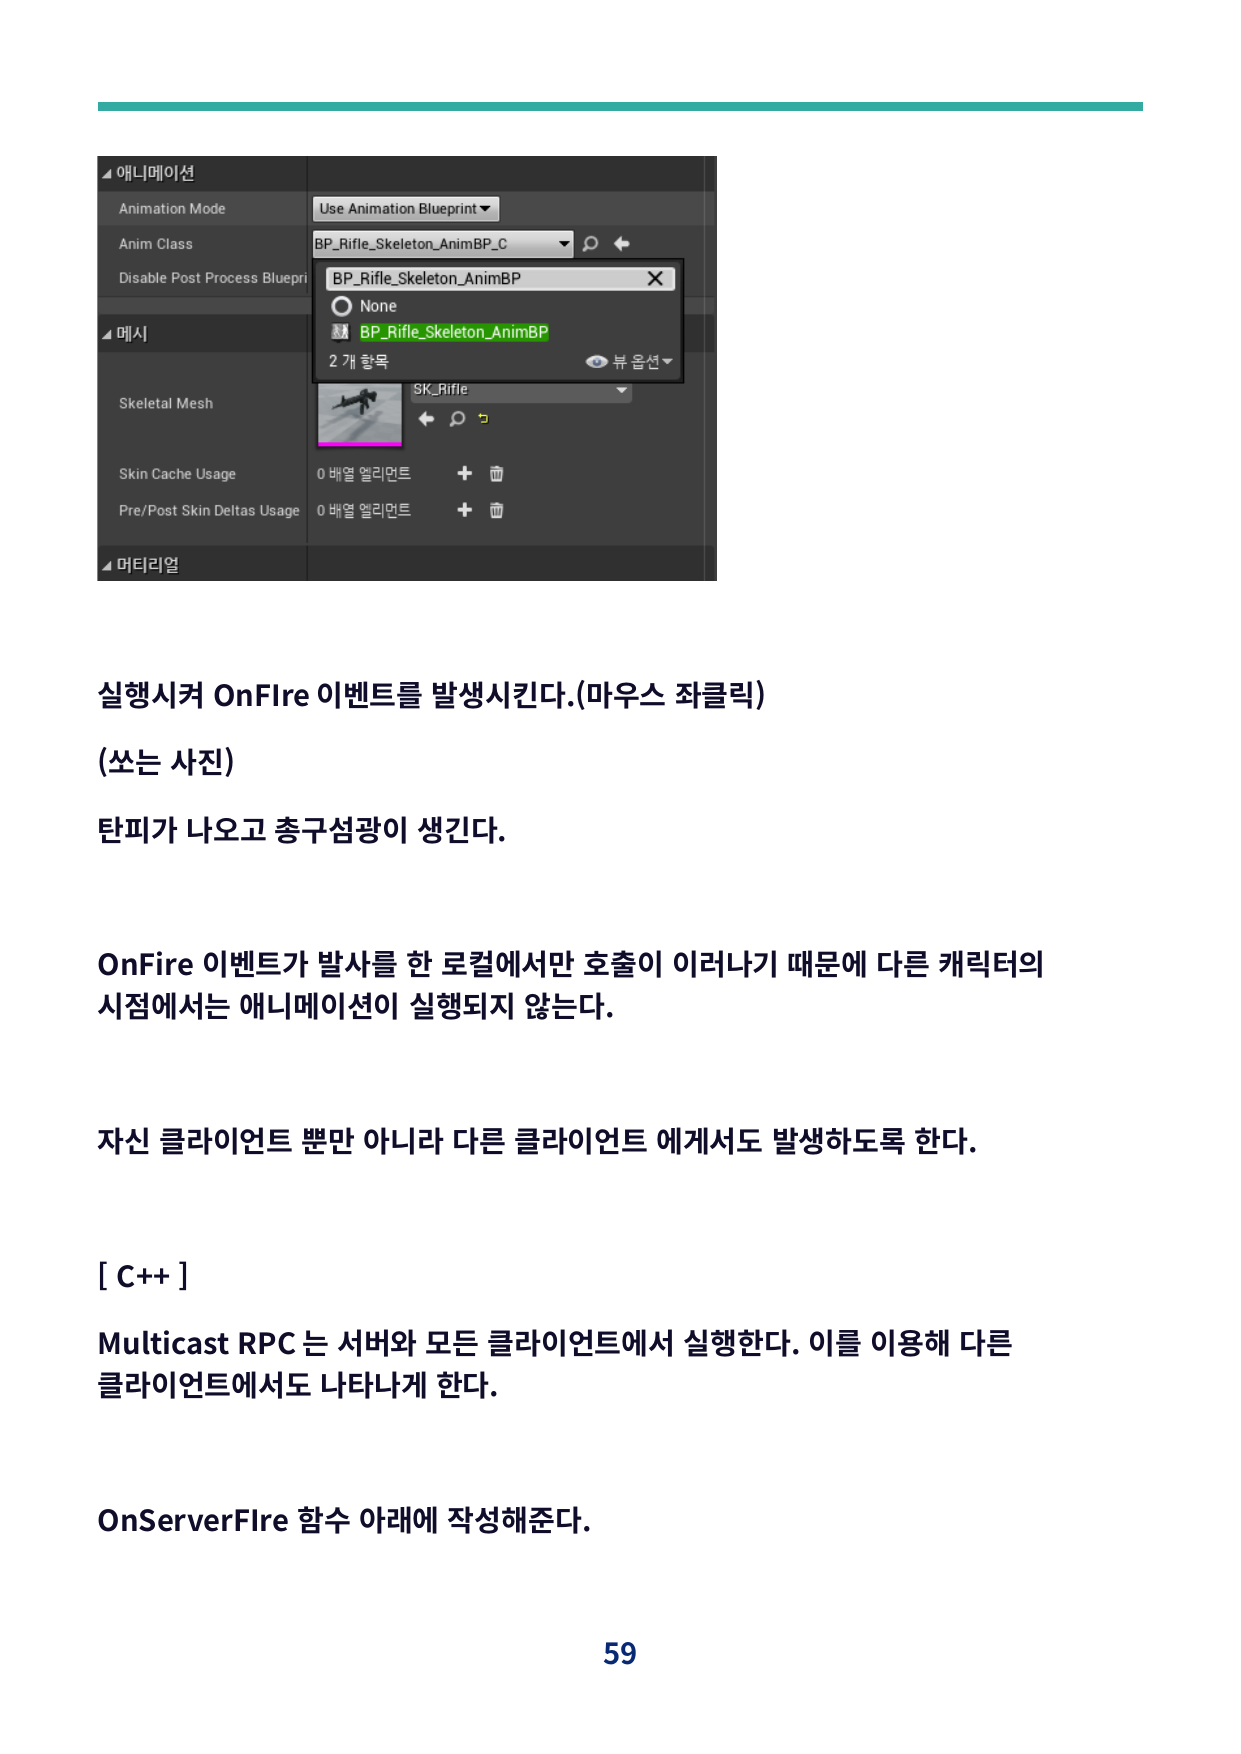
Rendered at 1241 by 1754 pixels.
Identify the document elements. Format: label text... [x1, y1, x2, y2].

subtitle OnServerFIre 함수 아래에 작성해준다. [97, 1497, 1143, 1539]
subtitle [ C++ ] [97, 1253, 1143, 1295]
subtitle (쏘는 사진) [97, 740, 1143, 782]
subtitle 자신 클라이언트 뿐만 아니라 다른 클라이언트 에게서도 발생하도록 한다. [97, 1118, 1143, 1161]
picture [97, 156, 717, 581]
subtitle OnFire 이벤트가 발사를 한 로컬에서만 호출이 이러나기 때문에 다른 캐릭터의 시점에서는 애니메이션이 실행되지 않는다. [97, 942, 1143, 1026]
subtitle Multicast RPC는 서버와 모든 클라이언트에서 실행한다. 이를 이용해 다른 클라이언트에서도 나타나게 한다. [97, 1320, 1143, 1405]
subtitle 탄피가 나오고 총구섬광이 생긴다. [97, 807, 1143, 849]
subtitle 실행시켜 OnFIre이벤트를 발생시킨다.(마우스 좌클릭) [97, 672, 1143, 715]
